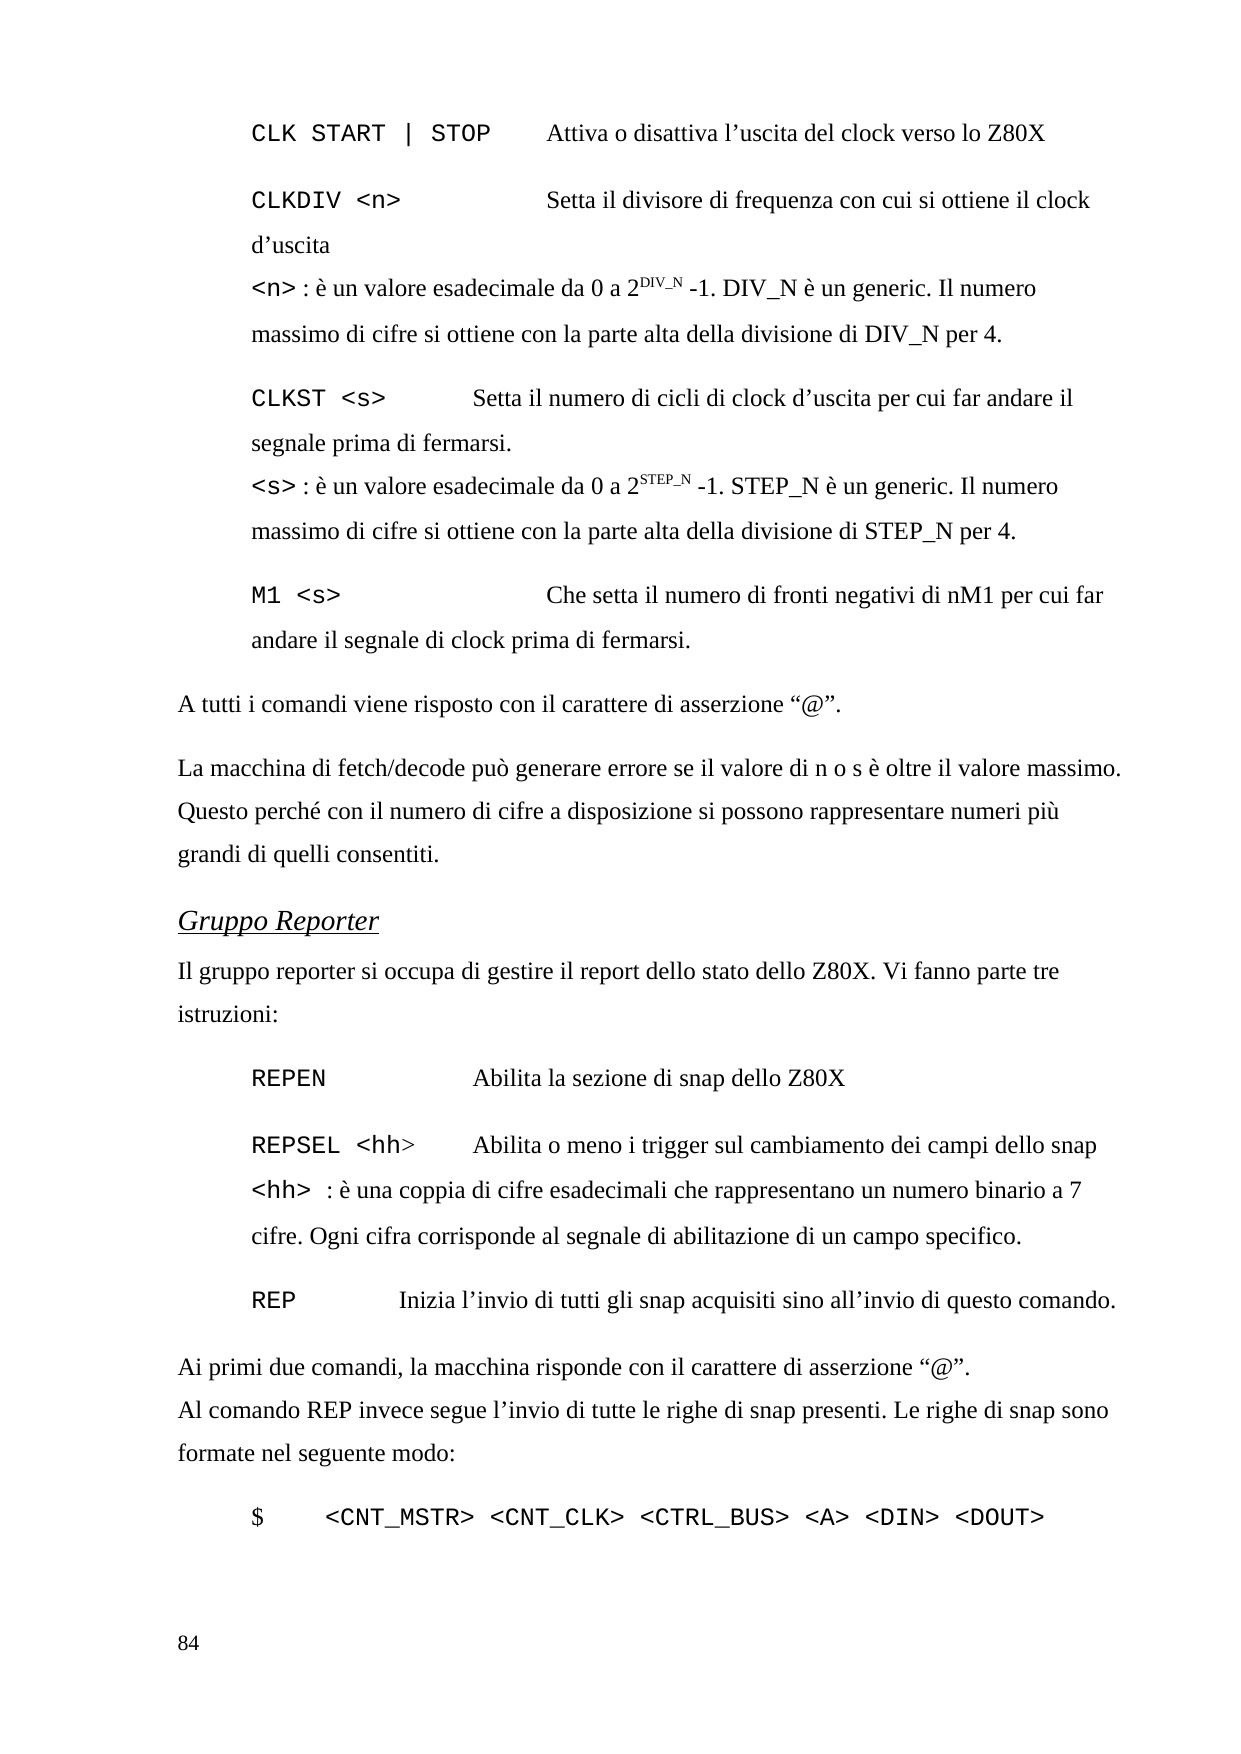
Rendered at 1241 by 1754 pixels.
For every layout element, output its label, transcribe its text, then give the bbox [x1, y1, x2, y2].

text CLKST <s> Setta il numero di cicli di clock d’uscita per cui far andare il segnale prima di fermarsi. <s> : è un valore esadecimale da 0 a 2STEP_N -1. STEP_N è un generic. Il numero massimo di cifre si ottiene con la parte alta della divisione di STEP_N per 4. [251, 383, 1122, 545]
text REP Inizia l’invio di tutti gli snap acquisiti sino all’invio di questo comando. [251, 1285, 1122, 1316]
text $ <CNT_MSTR> <CNT_CLK> <CTRL_BUS> <A> <DIN> <DOUT> [251, 1502, 1122, 1533]
text REPEN Abilita la sezione di snap dello Z80X [251, 1063, 1122, 1094]
text Ai primi due comandi, la macchina risponde con il carattere di asserzione “@”. Al comando REP invece segue l’invio di tutte le righe di snap presenti. Le righe di snap sono formate nel seguente modo: [177, 1352, 1122, 1467]
text REPSEL <hh> Abilita o meno i trigger sul cambiamento dei campi dello snap <hh> : è una coppia di cifre esadecimali che rappresentano un numero binario a 7 cifre. Ogni cifra corrisponde al segnale di abilitazione di un campo specifico. [251, 1130, 1122, 1249]
text Gruppo Reporter [177, 903, 1122, 937]
text Il gruppo reporter si occupa di gestire il report dello stato dello Z80X. Vi fanno parte tre istruzioni: [177, 956, 1122, 1028]
text M1 <s> Che setta il numero di fronti negativi di nM1 per cui far andare il segnale di clock prima di fermarsi. [251, 580, 1122, 654]
text La macchina di fetch/decode può generare errore se il valore di n o s è oltre il valore massimo. Questo perché con il numero di cifre a disposizione si possono rappresentare numeri più grandi di quelli consentiti. [177, 753, 1122, 868]
text CLKDIV <n> Setta il divisore di frequenza con cui si ottiene il clock d’uscita <n> : è un valore esadecimale da 0 a 2DIV_N -1. DIV_N è un generic. Il numero massimo di cifre si ottiene con la parte alta della divisione di DIV_N per 4. [251, 185, 1122, 347]
text CLK START | STOP Attiva o disattiva l’uscita del clock verso lo Z80X [251, 118, 1122, 149]
text A tutti i comandi viene risposto con il carattere di asserzione “@”. [177, 689, 1122, 718]
